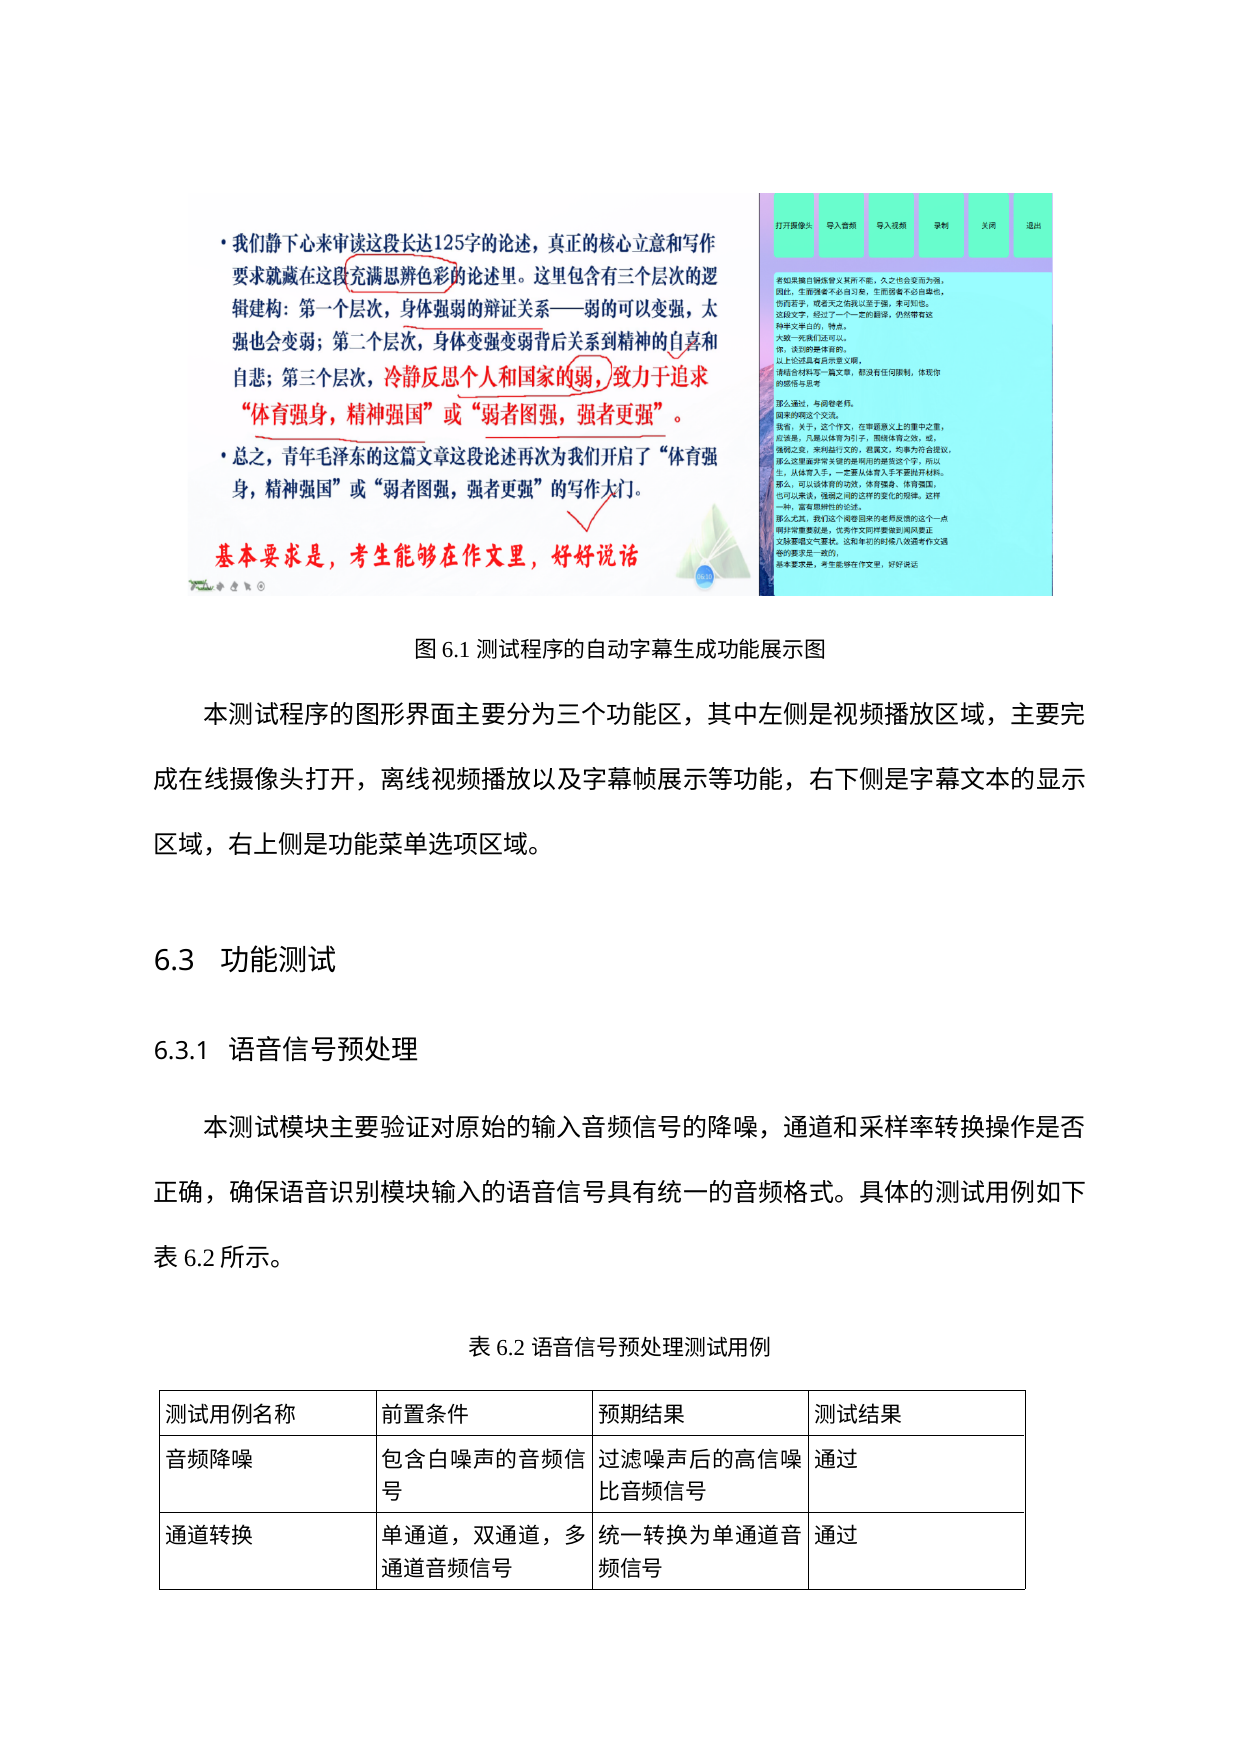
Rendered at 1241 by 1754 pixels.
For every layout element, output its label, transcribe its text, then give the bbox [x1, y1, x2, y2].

table_cell 单通道，双通道，多通道音频信号 [377, 1513, 592, 1589]
table_header 测试结果 [809, 1391, 1025, 1435]
table_cell 过滤噪声后的高信噪比音频信号 [593, 1436, 808, 1512]
text 本测试程序的图形界面主要分为三个功能区，其中左侧是视频播放区域，主要完成在线摄像头打开，离线视频播放以及字幕帧展示等功能，右下侧是字幕文本的显示区域，右上侧是功能菜单选项区域。 [153, 680, 1087, 875]
table_cell 统一转换为单通道音频信号 [593, 1513, 808, 1589]
picture [187, 193, 1053, 596]
text 本测试模块主要验证对原始的输入音频信号的降噪，通道和采样率转换操作是否正确，确保语音识别模块输入的语音信号具有统一的音频格式。具体的测试用例如下表6.2所示。 [153, 1093, 1087, 1288]
table_header 测试用例名称 [160, 1391, 376, 1435]
table_cell 音频降噪 [160, 1436, 376, 1512]
subtitle 语音信号预处理 [153, 1015, 1087, 1080]
subtitle 功能测试 [153, 925, 1087, 990]
text 表6.2 语音信号预处理测试用例 [153, 1313, 1087, 1378]
table_cell 通道转换 [160, 1513, 376, 1589]
table_header 前置条件 [377, 1391, 592, 1435]
table_header 预期结果 [593, 1391, 808, 1435]
table_cell 通过 [809, 1512, 1025, 1589]
table_cell 包含白噪声的音频信号 [377, 1436, 592, 1512]
table_cell 通过 [809, 1435, 1025, 1512]
